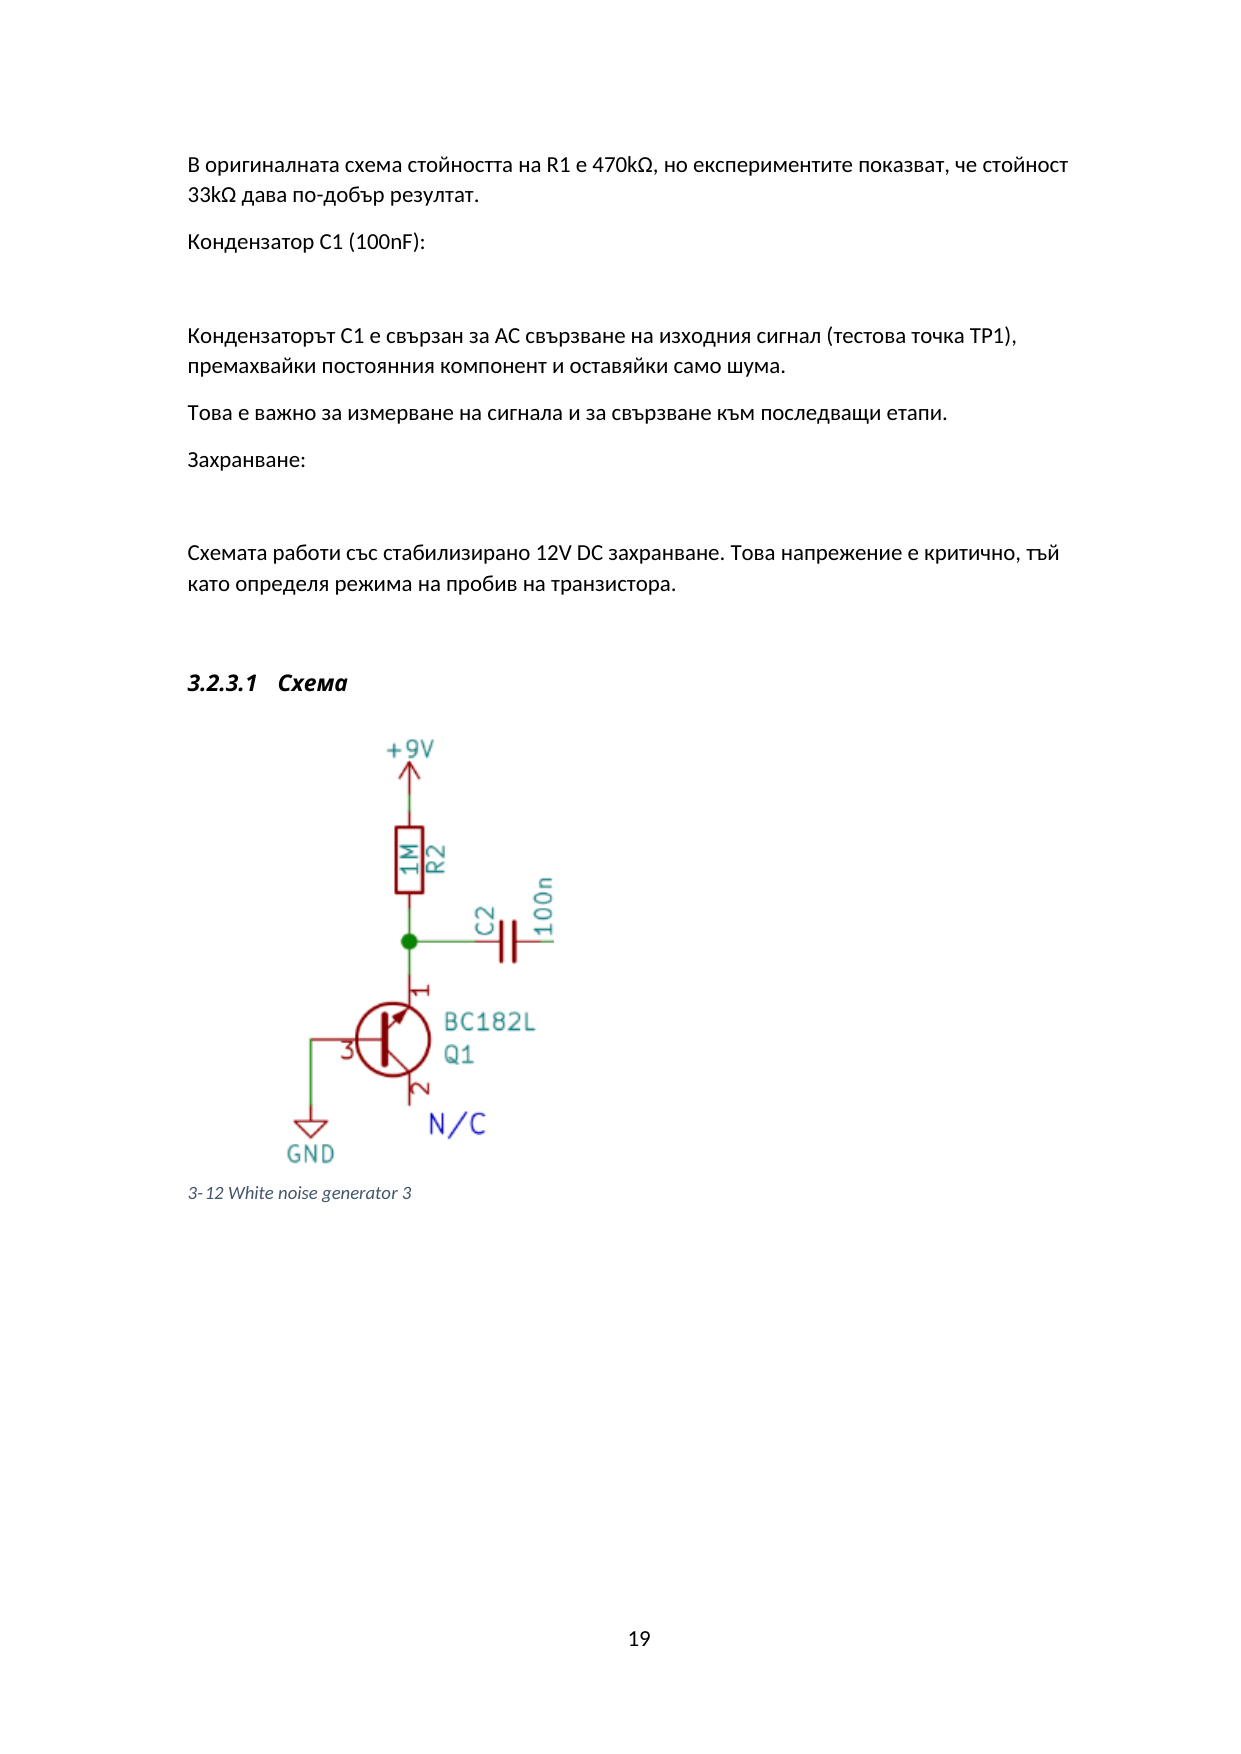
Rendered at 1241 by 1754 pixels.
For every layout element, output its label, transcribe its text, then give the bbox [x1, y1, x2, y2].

text Кондензатор C1 (100nF): [187, 227, 1090, 255]
text Кондензаторът C1 е свързан за AC свързване на изходния сигнал (тестова точка TP1), премахвайки постоянния компонент и оставяйки само шума. [187, 321, 1090, 379]
text В оригиналната схема стойността на R1 е 470kΩ, но експериментите показват, че стойност 33kΩ дава по-добър резултат. [187, 150, 1090, 208]
subtitle Схема [187, 667, 1090, 698]
text Това е важно за измерване на сигнала и за свързване към последващи етапи. [187, 398, 1090, 426]
text Захранване: [187, 445, 1090, 473]
text Схемата работи със стабилизирано 12V DC захранване. Това напрежение е критично, тъй като определя режима на пробив на транзистора. [187, 538, 1090, 597]
picture [277, 721, 554, 1179]
